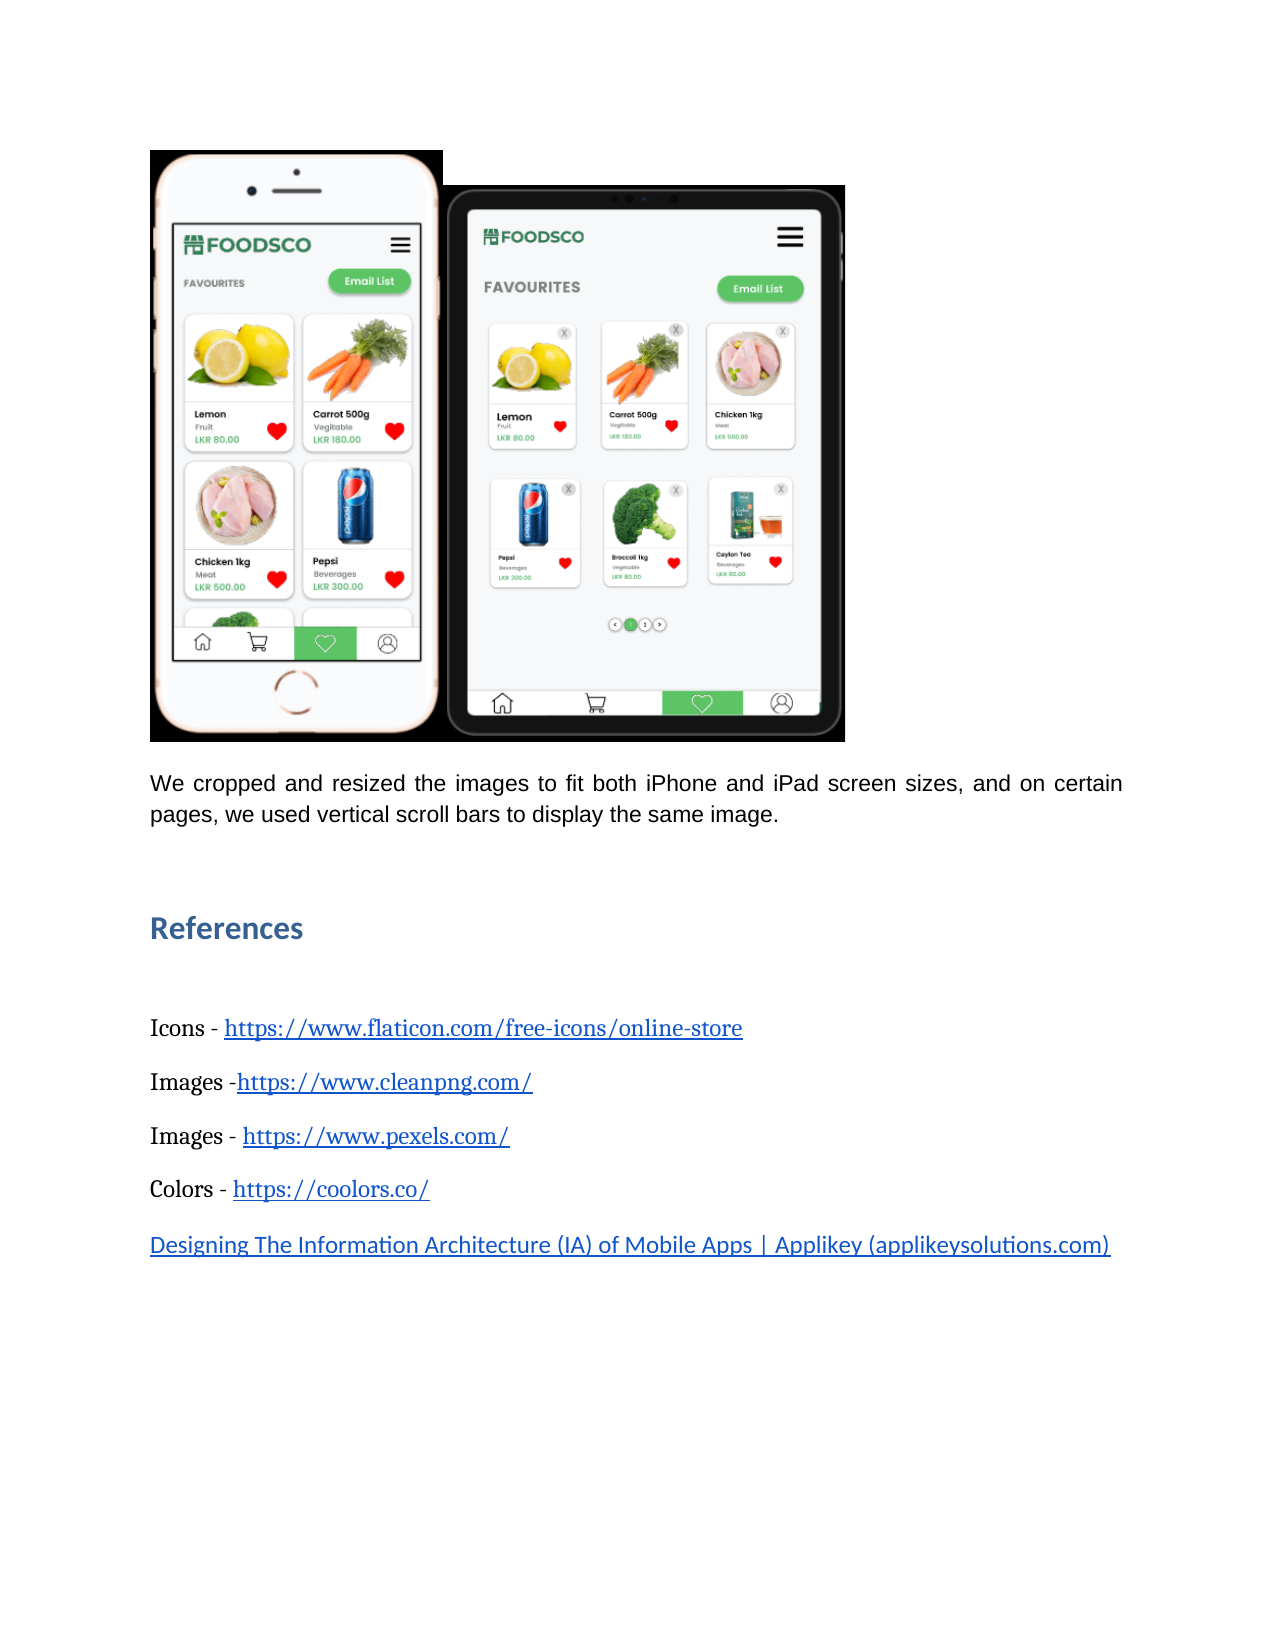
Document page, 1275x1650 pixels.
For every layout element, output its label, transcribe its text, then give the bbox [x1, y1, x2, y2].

text Images - https://www.pexels.com/ [150, 1122, 1125, 1150]
text Colors - https://coolors.co/ [150, 1175, 1125, 1204]
picture [150, 150, 846, 742]
subtitle References [150, 907, 1125, 948]
text Designing The Information Architecture (IA) of Mobile Apps | Applikey (applikeysolutions.com) [150, 1229, 1125, 1259]
text Icons - https://www.flaticon.com/free-icons/online-store [150, 1014, 1125, 1043]
text We cropped and resized the images to fit both iPhone and iPad screen sizes, and on certain pages, we used vertical scroll bars to display the same image. [150, 770, 1125, 827]
text Images -https://www.cleanpng.com/ [150, 1068, 1125, 1097]
